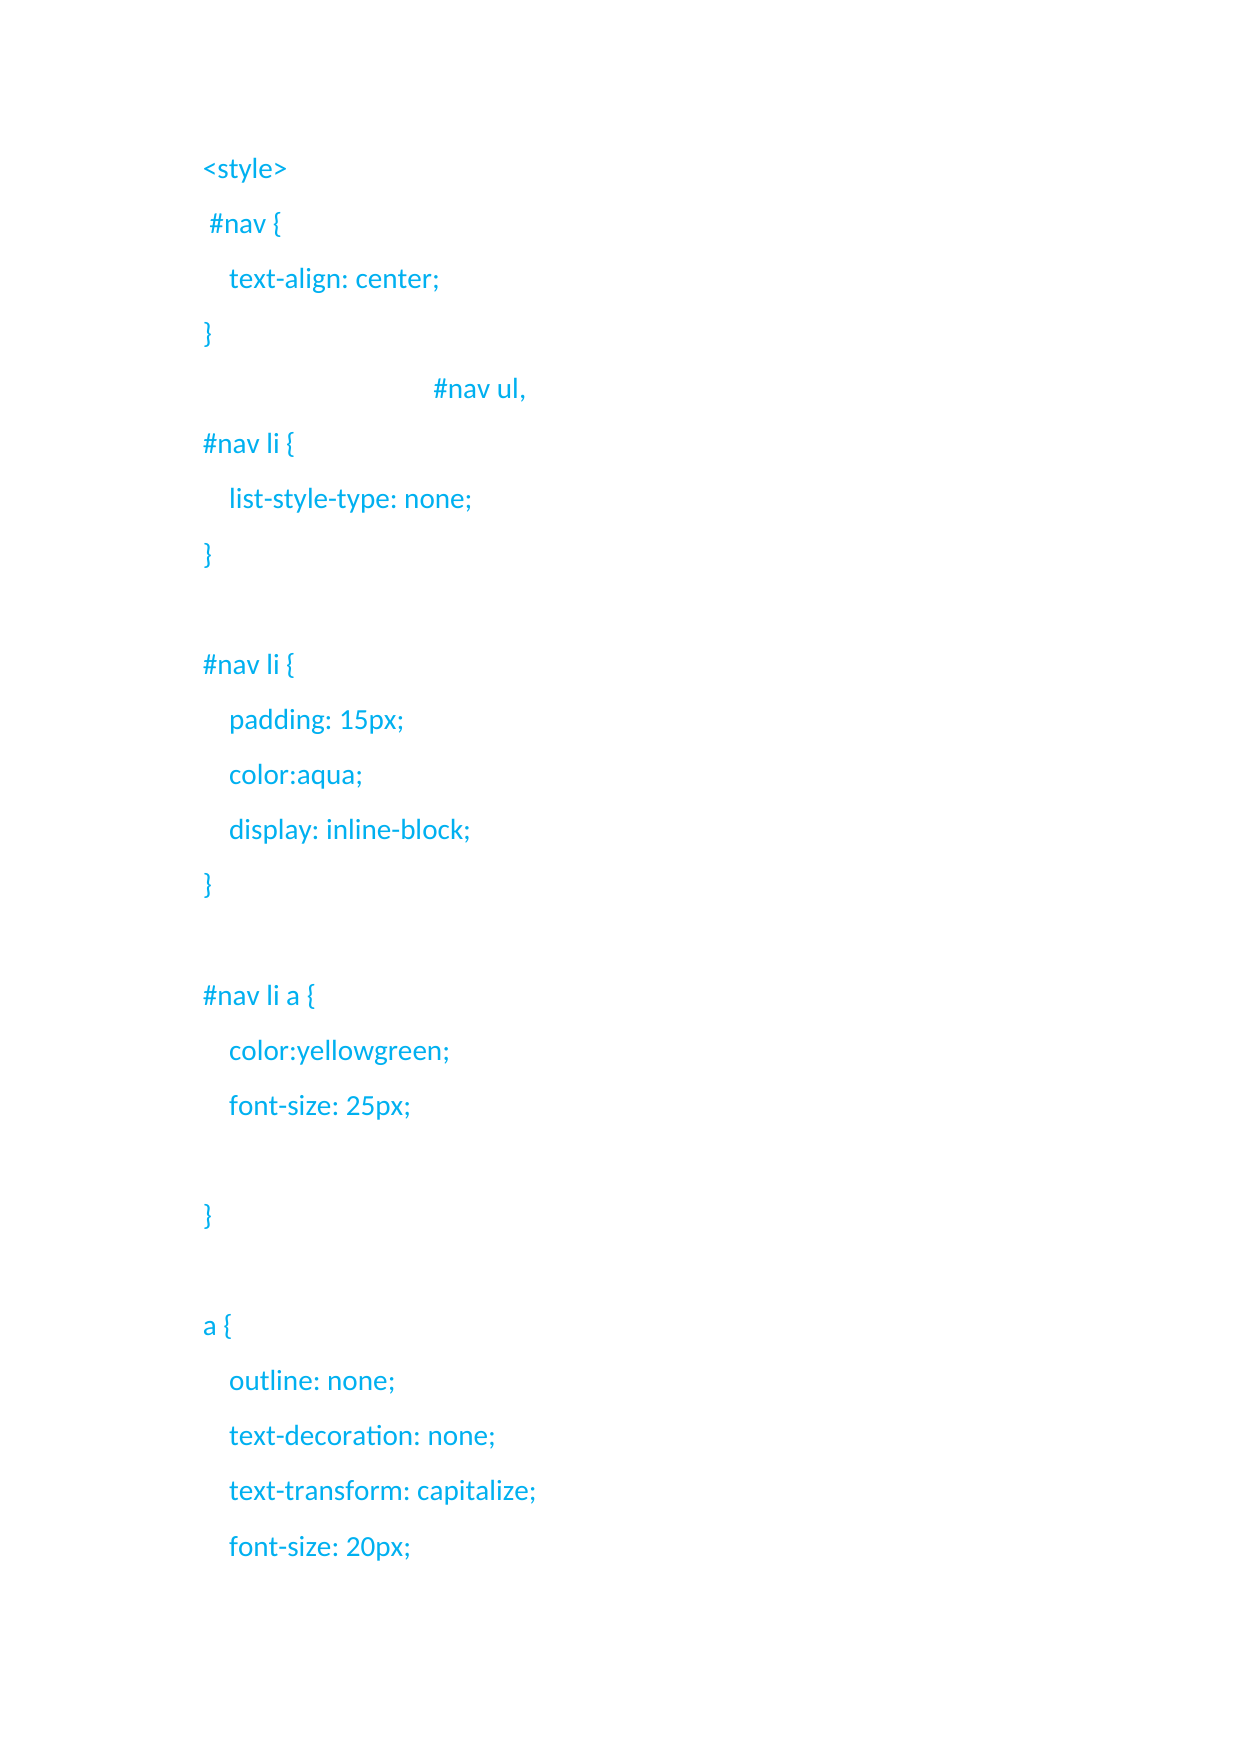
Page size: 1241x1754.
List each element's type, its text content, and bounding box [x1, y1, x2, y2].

text padding: 15px; [150, 701, 1090, 737]
text display: inline-block; [150, 811, 1090, 847]
text list-style-type: none; [150, 481, 1090, 516]
text } [150, 536, 1090, 571]
text } [150, 315, 1090, 351]
text font-size: 20px; [150, 1528, 1090, 1563]
text } [150, 866, 1090, 902]
text a { [150, 1307, 1090, 1343]
text color:aqua; [150, 756, 1090, 792]
text } [150, 1197, 1090, 1233]
text font-size: 25px; [150, 1087, 1090, 1122]
text #nav li { [150, 426, 1090, 461]
text outline: none; [150, 1362, 1090, 1398]
text color:yellowgreen; [150, 1032, 1090, 1067]
text #nav ul, [150, 370, 1090, 406]
text #nav li a { [150, 977, 1090, 1012]
text <style> [150, 150, 1090, 186]
text #nav li { [150, 646, 1090, 682]
text text-decoration: none; [150, 1417, 1090, 1453]
text text-align: center; [150, 260, 1090, 296]
text #nav { [150, 205, 1090, 241]
text text-transform: capitalize; [150, 1472, 1090, 1508]
